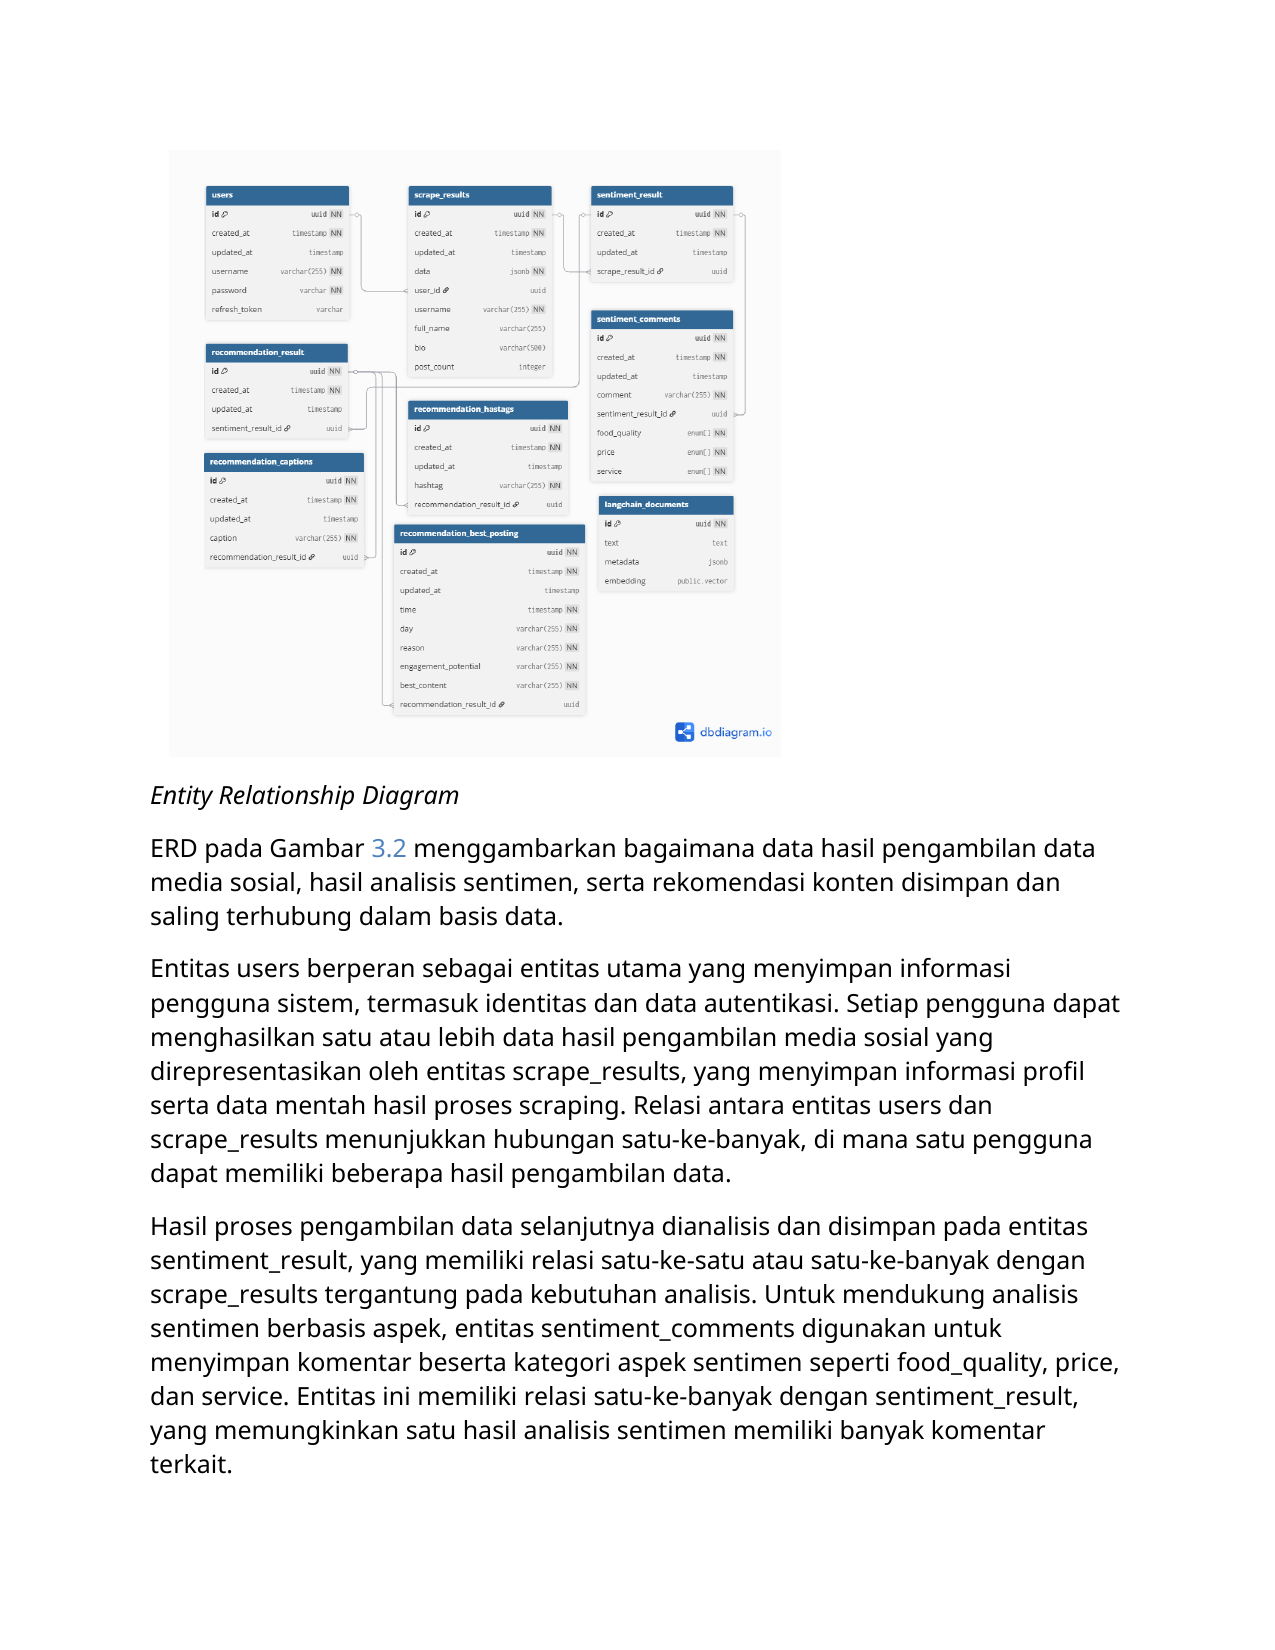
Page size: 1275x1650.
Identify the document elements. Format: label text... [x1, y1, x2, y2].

text Hasil proses pengambilan data selanjutnya dianalisis dan disimpan pada entitas sentiment_result, yang memiliki relasi satu-ke-satu atau satu-ke-banyak dengan scrape_results tergantung pada kebutuhan analisis. Untuk mendukung analisis sentimen berbasis aspek, entitas sentiment_comments digunakan untuk menyimpan komentar beserta kategori aspek sentimen seperti food_quality, price, dan service. Entitas ini memiliki relasi satu-ke-banyak dengan sentiment_result, yang memungkinkan satu hasil analisis sentimen memiliki banyak komentar terkait. [150, 1208, 1125, 1481]
text ERD pada Gambar 3.2 menggambarkan bagaimana data hasil pengambilan data media sosial, hasil analisis sentimen, serta rekomendasi konten disimpan dan saling terhubung dalam basis data. [150, 830, 1125, 932]
text Entitas users berperan sebagai entitas utama yang menyimpan informasi pengguna sistem, termasuk identitas dan data autentikasi. Setiap pengguna dapat menghasilkan satu atau lebih data hasil pengambilan media sosial yang direpresentasikan oleh entitas scrape_results, yang menyimpan informasi profil serta data mentah hasil proses scraping. Relasi antara entitas users dan scrape_results menunjukkan hubungan satu-ke-banyak, di mana satu pengguna dapat memiliki beberapa hasil pengambilan data. [150, 951, 1125, 1189]
text Entity Relationship Diagram [150, 777, 1125, 811]
picture [168, 150, 782, 757]
